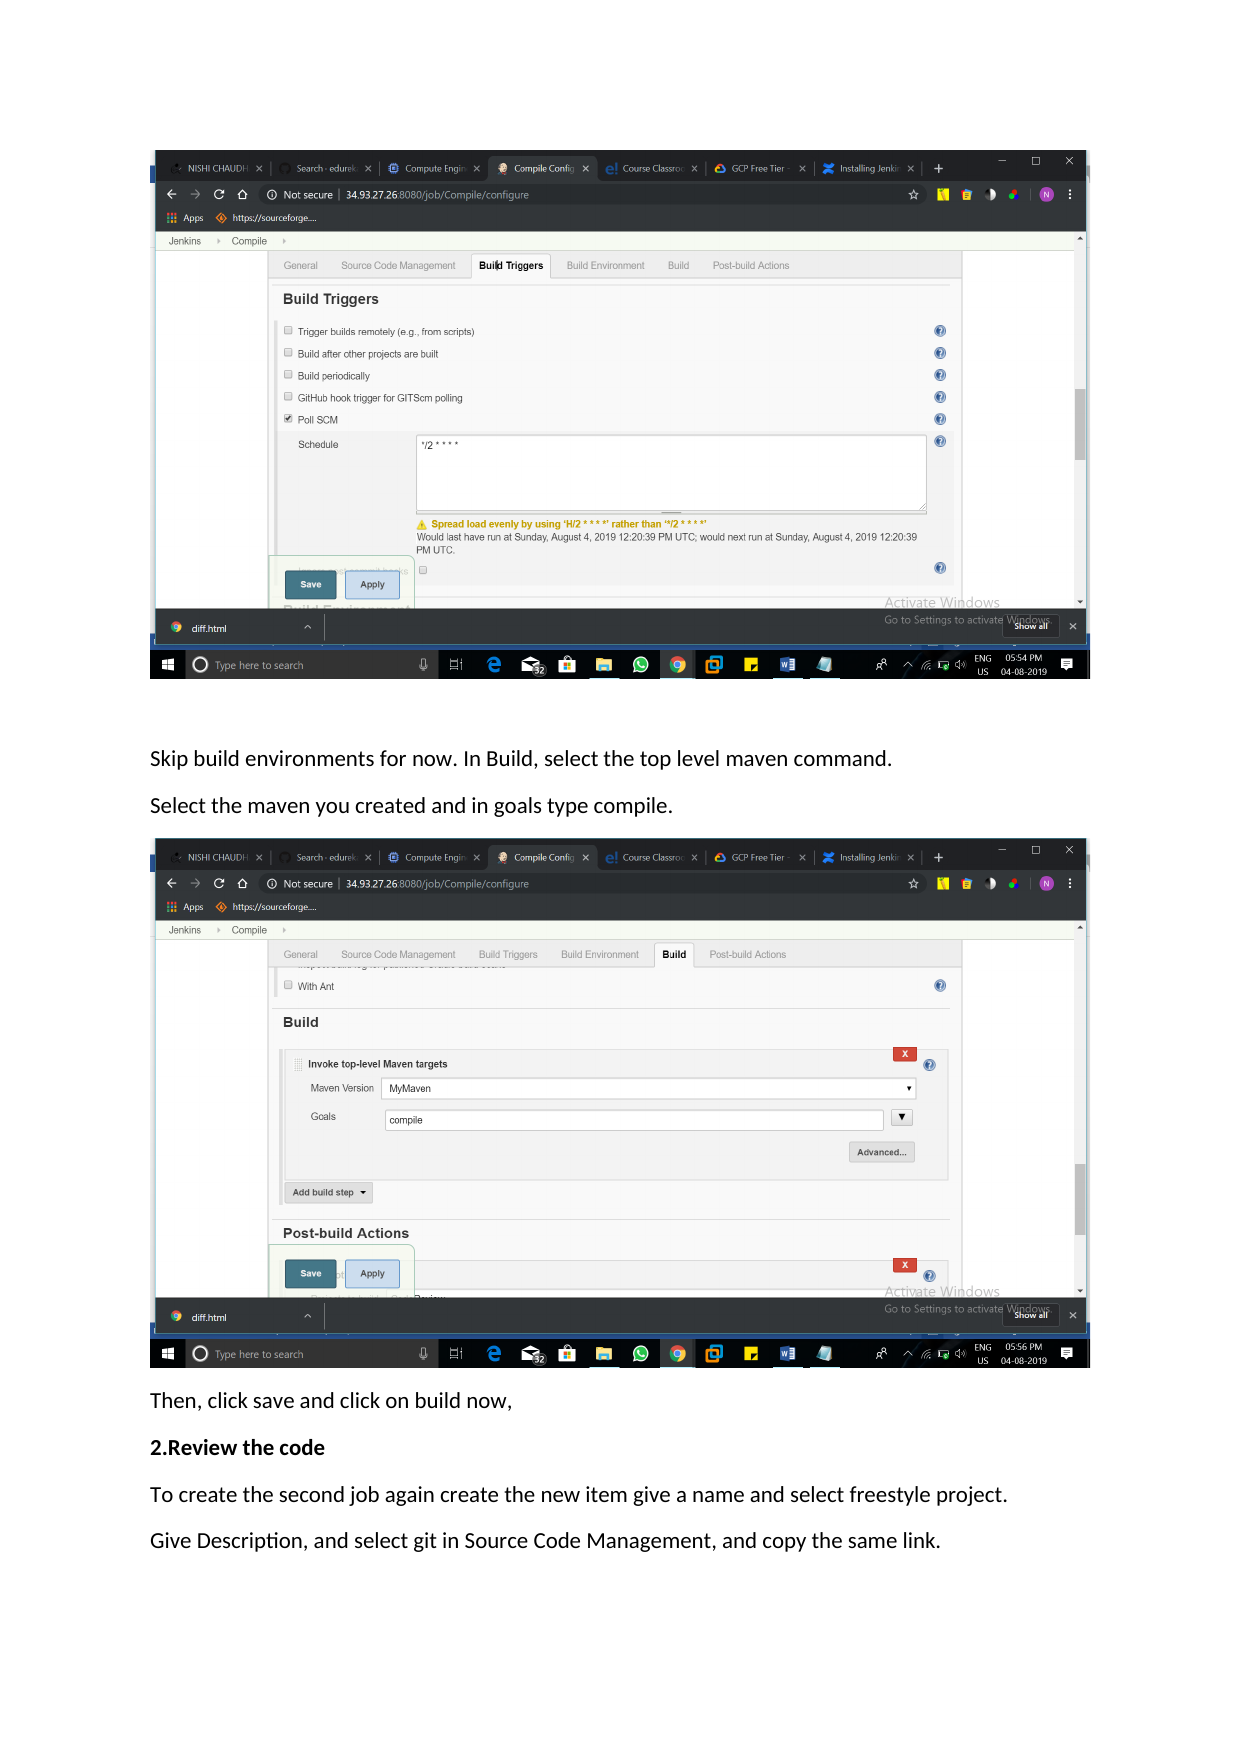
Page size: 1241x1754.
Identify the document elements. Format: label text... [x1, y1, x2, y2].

text Give Description, and select git in Source Code Management, and copy the same link. [150, 1527, 1090, 1555]
text 2.Review the code [150, 1433, 1090, 1461]
text To create the second job again create the new item give a name and select freestyle project. [150, 1480, 1090, 1508]
text Select the maven you created and in goals type compile. [150, 791, 1090, 819]
text Then, click save and click on build now, [150, 1386, 1090, 1414]
text Skip build environments for now. In Build, select the top level maven command. [150, 744, 1090, 773]
picture [150, 838, 1091, 1368]
picture [150, 150, 1091, 679]
